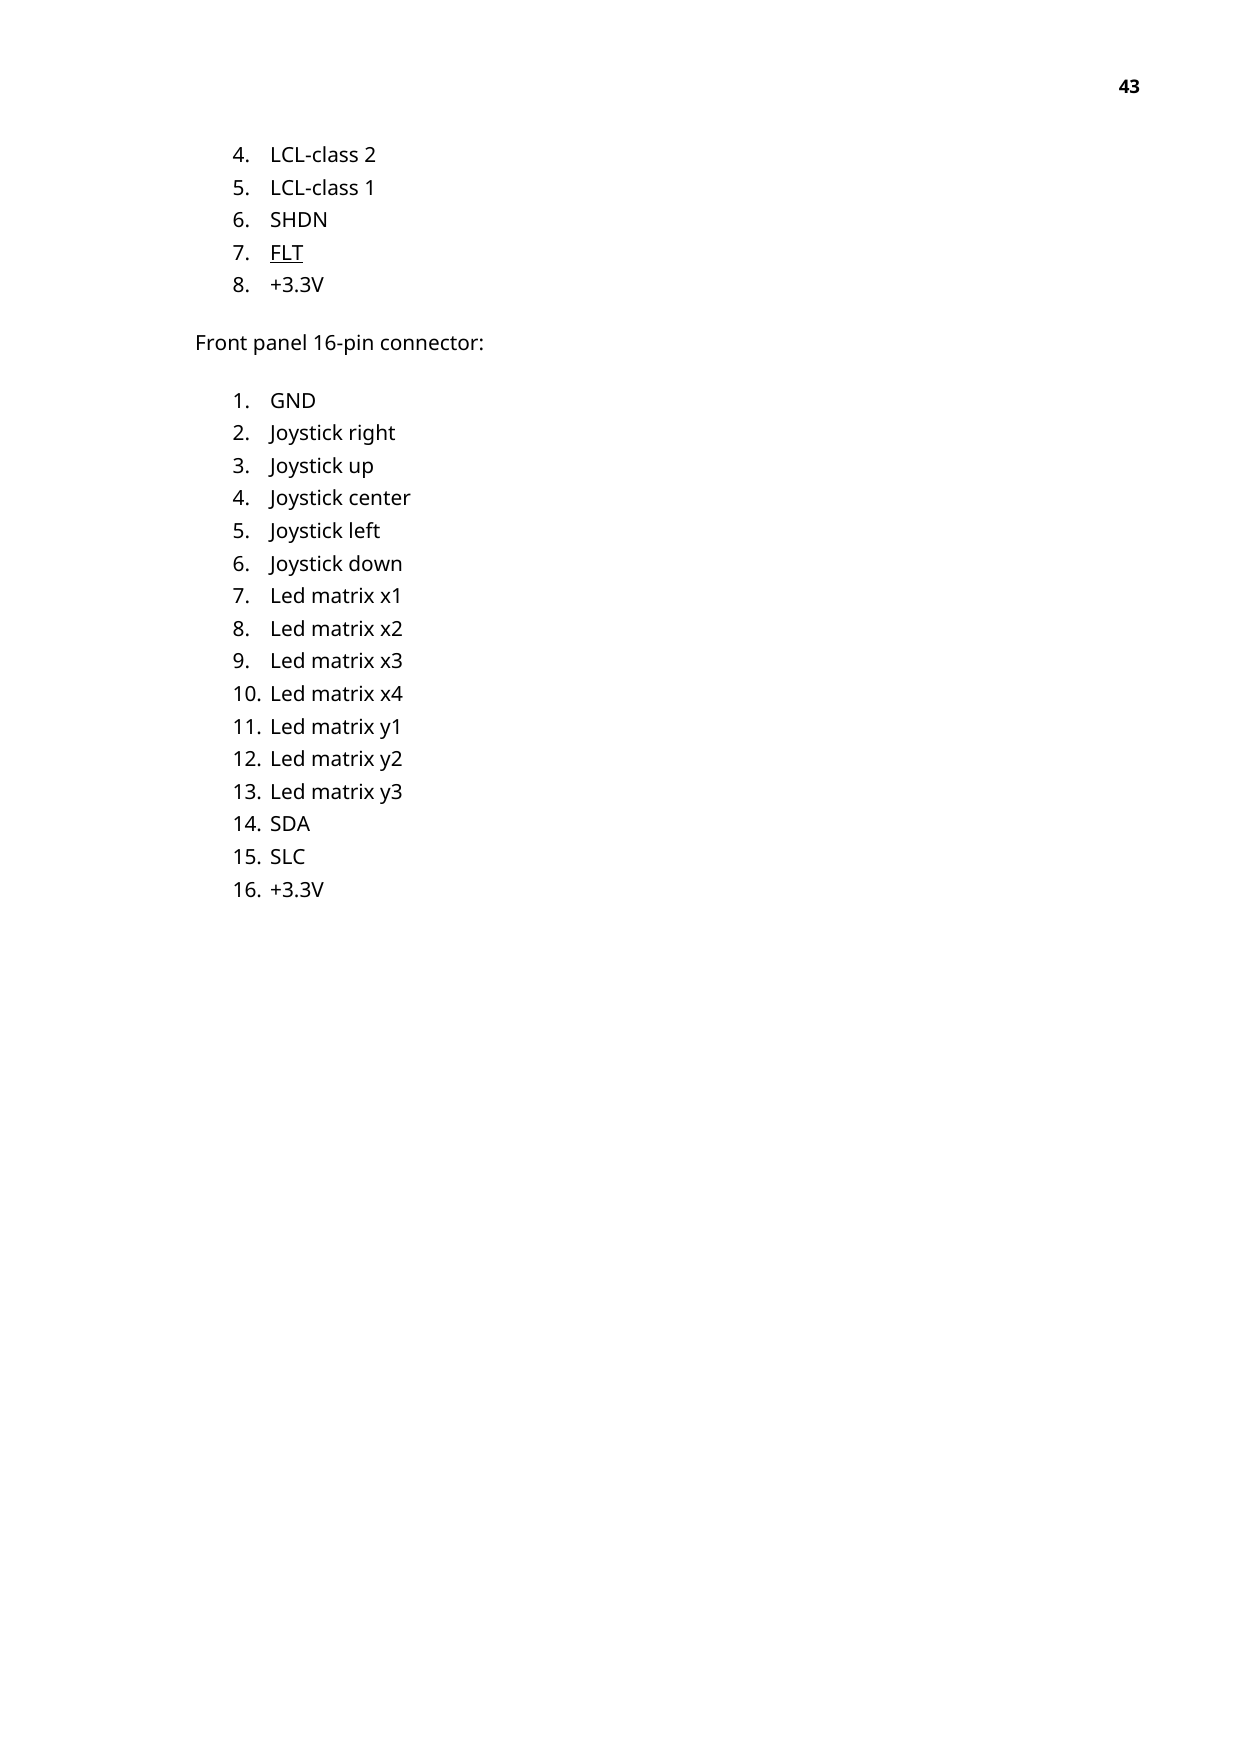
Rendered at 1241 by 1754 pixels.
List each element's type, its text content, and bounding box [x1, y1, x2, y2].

list Led matrix x2 [232, 614, 1122, 642]
list FLT [232, 238, 1122, 266]
list Led matrix x4 [232, 679, 1122, 708]
list Led matrix y1 [232, 712, 1122, 740]
list Joystick right [232, 418, 1122, 447]
list Joystick center [232, 483, 1122, 512]
list Led matrix y3 [232, 777, 1122, 805]
text Front panel 16-pin connector: [195, 328, 1122, 357]
list Led matrix x1 [232, 581, 1122, 610]
list Joystick up [232, 451, 1122, 479]
list GND [232, 386, 1122, 414]
list LCL-class 1 [232, 173, 1122, 201]
list Led matrix x3 [232, 647, 1122, 675]
list +3.3V [232, 271, 1122, 299]
list Joystick left [232, 516, 1122, 544]
list +3.3V [232, 875, 1122, 903]
list Led matrix y2 [232, 744, 1122, 773]
list SHDN [232, 205, 1122, 234]
list LCL-class 2 [232, 140, 1122, 168]
list SDA [232, 809, 1122, 838]
list SLC [232, 842, 1122, 871]
list Joystick down [232, 549, 1122, 577]
